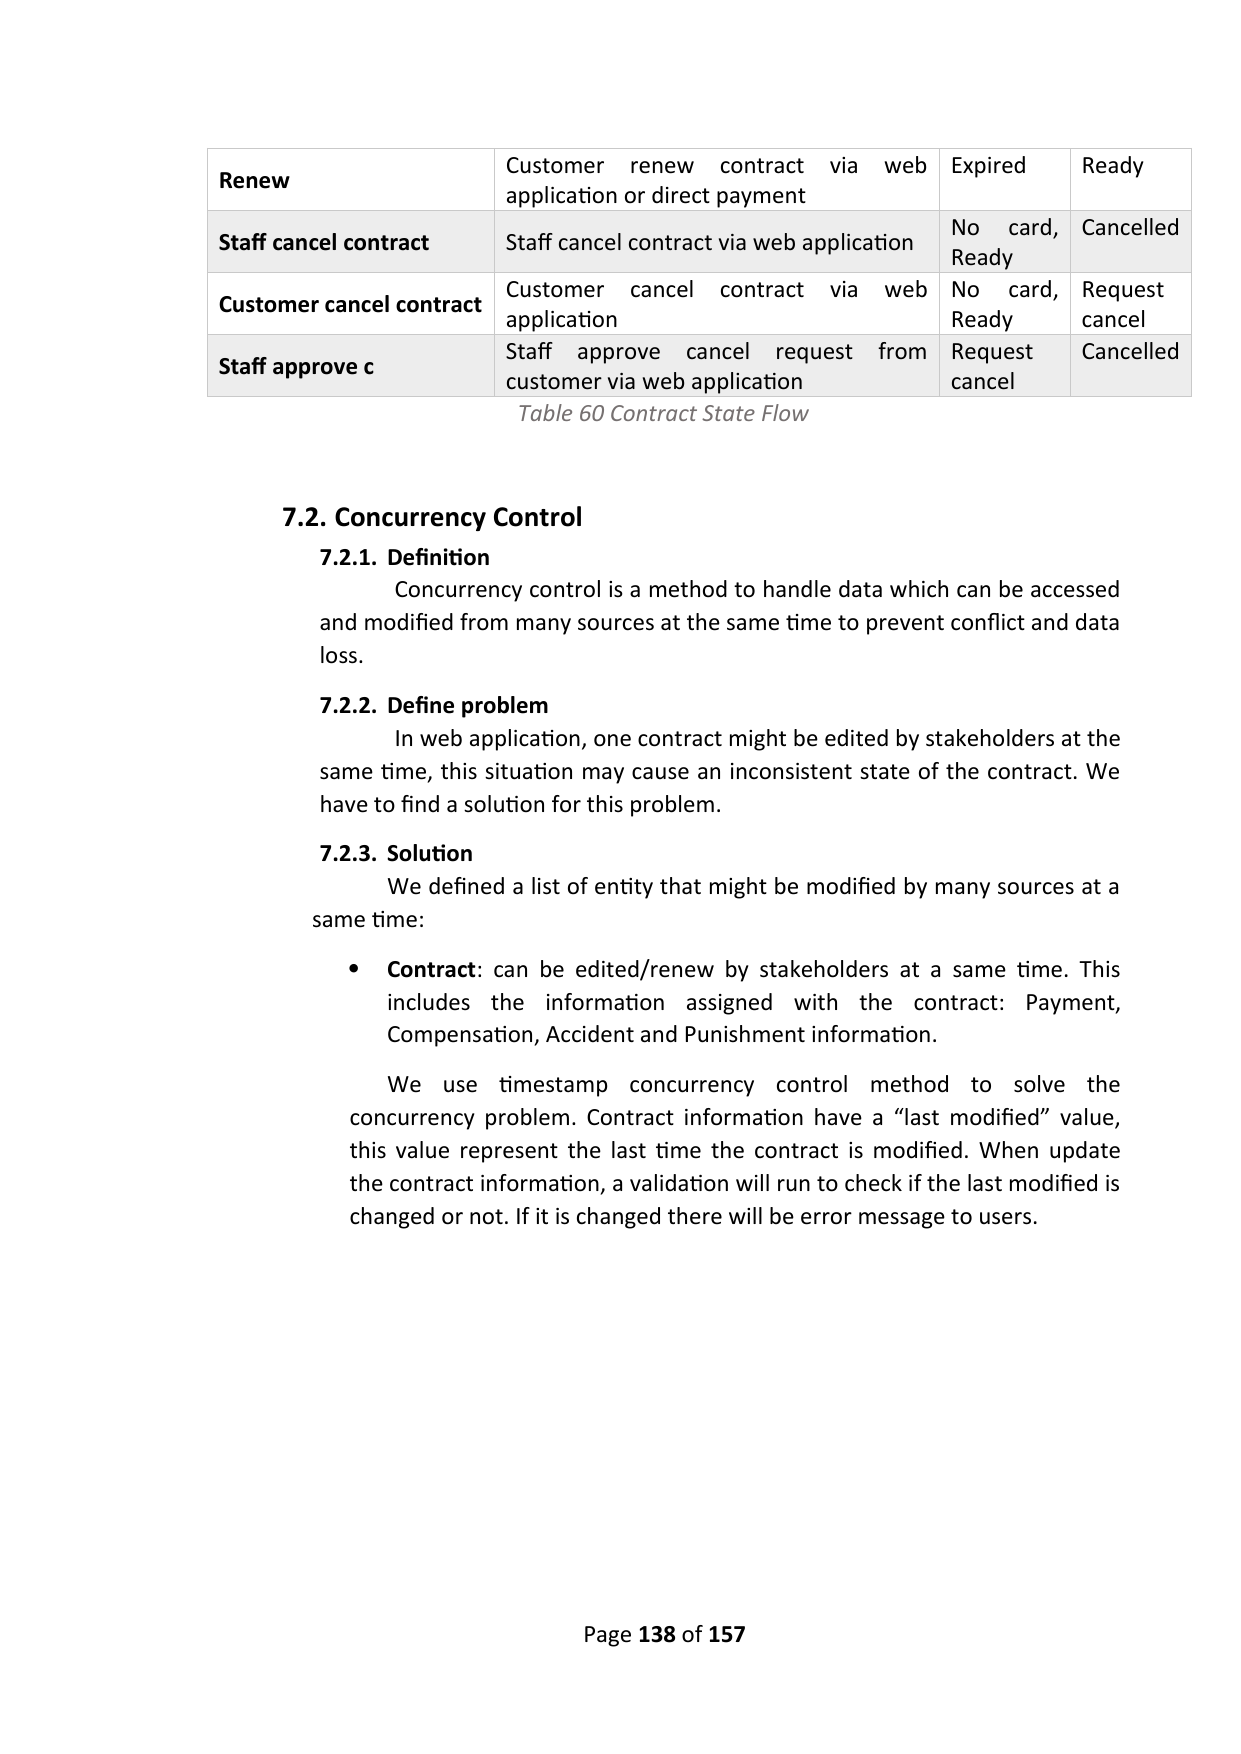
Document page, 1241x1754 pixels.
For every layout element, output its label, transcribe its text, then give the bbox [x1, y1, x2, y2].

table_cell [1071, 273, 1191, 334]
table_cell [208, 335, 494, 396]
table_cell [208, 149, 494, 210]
subtitle Definition [319, 541, 1122, 571]
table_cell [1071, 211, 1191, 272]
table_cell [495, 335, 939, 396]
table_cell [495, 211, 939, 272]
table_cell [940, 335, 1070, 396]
subtitle Define problem [319, 689, 1122, 719]
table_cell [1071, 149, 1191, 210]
text Table 60 Contract State Flow [207, 397, 1122, 428]
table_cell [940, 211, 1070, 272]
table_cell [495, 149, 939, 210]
subtitle Concurrency Control [282, 498, 1122, 534]
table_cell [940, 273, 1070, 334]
text Concurrency control is a method to handle data which can be accessed and modified from many sources at the same time to prevent conflict and data loss. [319, 573, 1122, 670]
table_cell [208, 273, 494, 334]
list Contract: can be edited/renew by stakeholders at a same time. This includes the information assigned with the contract: Payment, Compensation, Accident and Punishment information. [349, 953, 1122, 1049]
subtitle Solution [319, 837, 1122, 868]
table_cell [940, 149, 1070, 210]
text We defined a list of entity that might be modified by many sources at a same time: [312, 870, 1122, 934]
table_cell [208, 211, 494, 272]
text In web application, one contract might be edited by stakeholders at the same time, this situation may cause an inconsistent state of the contract. We have to find a solution for this problem. [319, 722, 1122, 818]
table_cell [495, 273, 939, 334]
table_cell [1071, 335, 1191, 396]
text We use timestamp concurrency control method to solve the concurrency problem. Contract information have a “last modified” value, this value represent the last time the contract is modified. When update the contract information, a validation will run to check if the last modified is changed or not. If it is changed there will be error message to users. [349, 1068, 1122, 1230]
